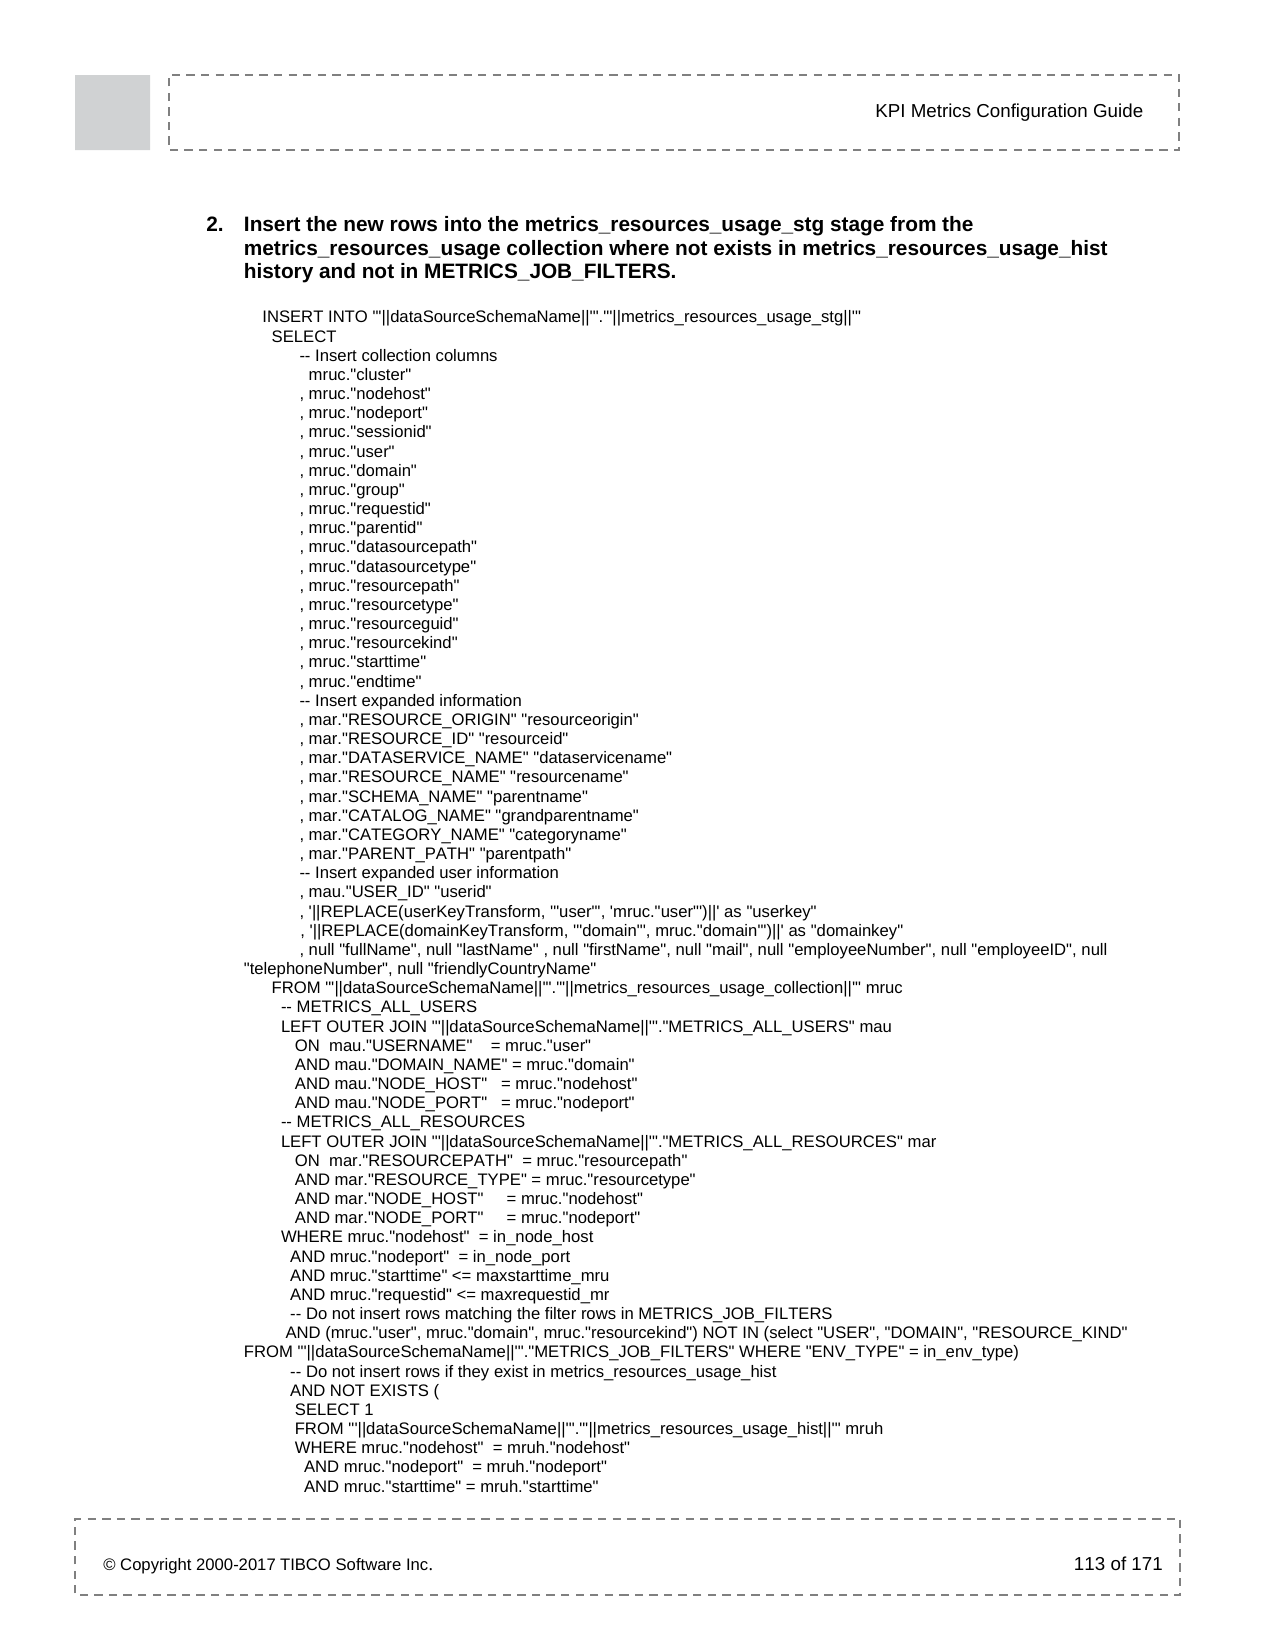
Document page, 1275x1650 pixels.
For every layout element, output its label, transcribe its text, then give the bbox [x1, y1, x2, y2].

text , mruc."parentid" [244, 518, 1162, 537]
text AND mar."NODE_HOST" = mruc."nodehost" [244, 1189, 1162, 1208]
text -- Do not insert rows matching the filter rows in METRICS_JOB_FILTERS [244, 1304, 1162, 1323]
text LEFT OUTER JOIN "'||dataSourceSchemaName||'"."METRICS_ALL_RESOURCES" mar [244, 1131, 1162, 1151]
text SELECT 1 [244, 1400, 1162, 1419]
text AND mau."NODE_HOST" = mruc."nodehost" [244, 1074, 1162, 1093]
text AND (mruc."user", mruc."domain", mruc."resourcekind") NOT IN (select "USER", "DOMAIN", "RESOURCE_KIND" FROM "'||dataSourceSchemaName||'"."METRICS_JOB_FILTERS" WHERE "ENV_TYPE" = in_env_type) [244, 1323, 1162, 1361]
text , mruc."datasourcepath" [244, 537, 1162, 556]
text , mruc."resourcepath" [244, 576, 1162, 595]
text , mruc."resourceguid" [244, 614, 1162, 633]
text AND mar."NODE_PORT" = mruc."nodeport" [244, 1208, 1162, 1227]
text , mar."CATALOG_NAME" "grandparentname" [244, 806, 1162, 825]
text AND mau."NODE_PORT" = mruc."nodeport" [244, 1093, 1162, 1112]
text INSERT INTO "'||dataSourceSchemaName||'"."'||metrics_resources_usage_stg||'" [244, 307, 1162, 326]
text , '||REPLACE(userKeyTransform, '"user"', 'mruc."user"')||' as "userkey" [244, 901, 1162, 921]
text LEFT OUTER JOIN "'||dataSourceSchemaName||'"."METRICS_ALL_USERS" mau [244, 1016, 1162, 1036]
text AND mruc."starttime" <= maxstarttime_mru [244, 1266, 1162, 1285]
text FROM "'||dataSourceSchemaName||'"."'||metrics_resources_usage_hist||'" mruh [244, 1419, 1162, 1438]
text , mruc."nodehost" [244, 384, 1162, 403]
text ON mau."USERNAME" = mruc."user" [244, 1036, 1162, 1055]
text WHERE mruc."nodehost" = mruh."nodehost" [244, 1438, 1162, 1457]
text -- Insert expanded information [244, 691, 1162, 710]
text , null "fullName", null "lastName" , null "firstName", null "mail", null "employeeNumber", null "employeeID", null "telephoneNumber", null "friendlyCountryName" [244, 940, 1162, 978]
text , mar."DATASERVICE_NAME" "dataservicename" [244, 748, 1162, 767]
text , mruc."resourcetype" [244, 595, 1162, 614]
text FROM "'||dataSourceSchemaName||'"."'||metrics_resources_usage_collection||'" mruc [244, 978, 1162, 997]
text , mruc."group" [244, 480, 1162, 499]
text -- Insert expanded user information [244, 863, 1162, 882]
text , mruc."endtime" [244, 671, 1162, 691]
text SELECT [244, 326, 1162, 346]
text AND mar."RESOURCE_TYPE" = mruc."resourcetype" [244, 1170, 1162, 1189]
text -- METRICS_ALL_USERS [244, 997, 1162, 1016]
text , mruc."domain" [244, 461, 1162, 480]
text , mruc."nodeport" [244, 403, 1162, 422]
text , mar."CATEGORY_NAME" "categoryname" [244, 825, 1162, 844]
text , mar."PARENT_PATH" "parentpath" [244, 844, 1162, 863]
text , mruc."resourcekind" [244, 633, 1162, 652]
text -- Do not insert rows if they exist in metrics_resources_usage_hist [244, 1361, 1162, 1381]
text , '||REPLACE(domainKeyTransform, '"domain"', mruc."domain"')||' as "domainkey" [244, 921, 1162, 940]
list Insert the new rows into the metrics_resources_usage_stg stage from the metrics_resources_usage collection where not exists in metrics_resources_usage_hist history and not in METRICS_JOB_FILTERS. [206, 211, 1162, 283]
text , mruc."sessionid" [244, 422, 1162, 441]
text AND mau."DOMAIN_NAME" = mruc."domain" [244, 1055, 1162, 1074]
text AND mruc."starttime" = mruh."starttime" [244, 1476, 1162, 1496]
text ON mar."RESOURCEPATH" = mruc."resourcepath" [244, 1151, 1162, 1170]
text , mar."RESOURCE_NAME" "resourcename" [244, 767, 1162, 786]
text , mau."USER_ID" "userid" [244, 882, 1162, 901]
text , mruc."requestid" [244, 499, 1162, 518]
text AND mruc."requestid" <= maxrequestid_mr [244, 1285, 1162, 1304]
text , mar."SCHEMA_NAME" "parentname" [244, 786, 1162, 806]
text , mar."RESOURCE_ID" "resourceid" [244, 729, 1162, 748]
text AND mruc."nodeport" = in_node_port [244, 1246, 1162, 1266]
text , mruc."datasourcetype" [244, 556, 1162, 576]
text -- METRICS_ALL_RESOURCES [244, 1112, 1162, 1131]
text , mruc."starttime" [244, 652, 1162, 671]
text WHERE mruc."nodehost" = in_node_host [244, 1227, 1162, 1246]
text mruc."cluster" [244, 365, 1162, 384]
text , mar."RESOURCE_ORIGIN" "resourceorigin" [244, 710, 1162, 729]
text AND NOT EXISTS ( [244, 1381, 1162, 1400]
text AND mruc."nodeport" = mruh."nodeport" [244, 1457, 1162, 1476]
text -- Insert collection columns [244, 346, 1162, 365]
text , mruc."user" [244, 441, 1162, 461]
